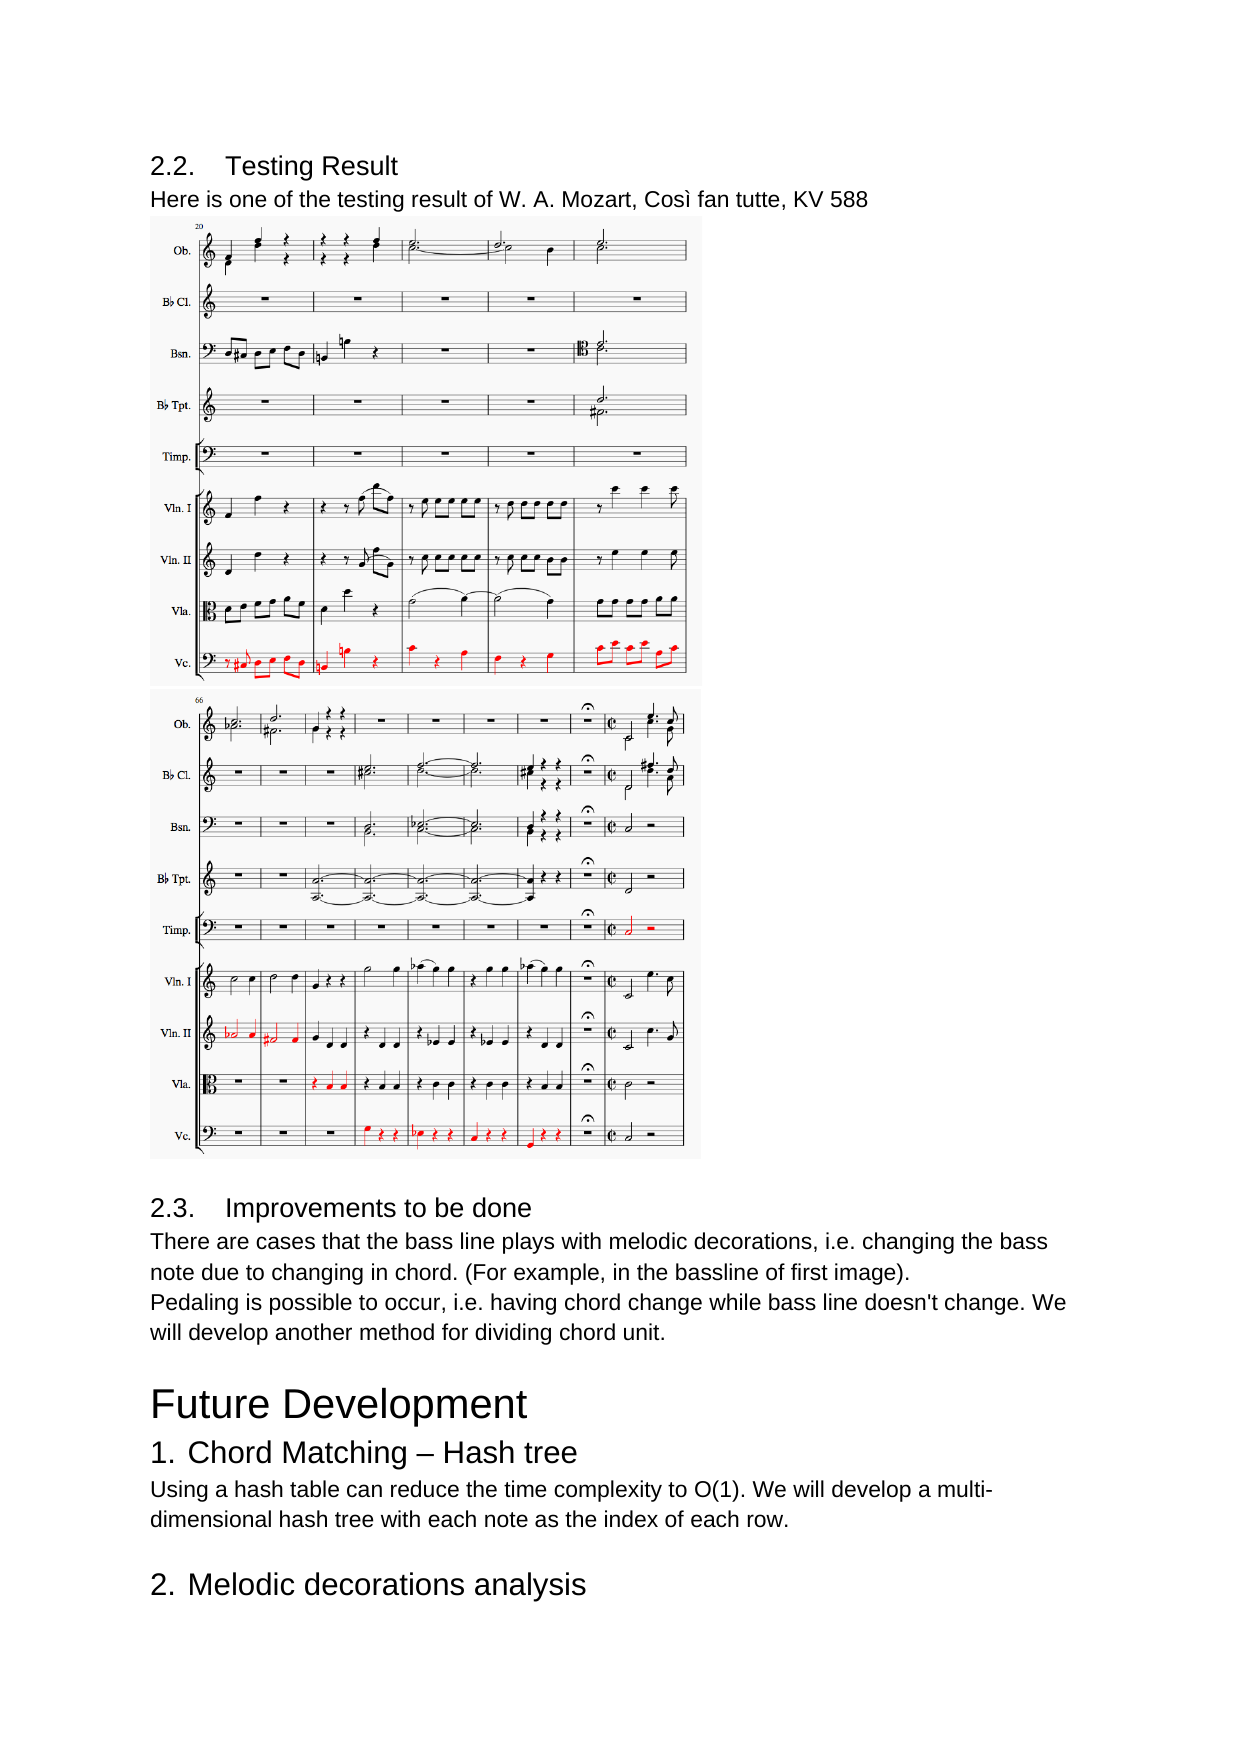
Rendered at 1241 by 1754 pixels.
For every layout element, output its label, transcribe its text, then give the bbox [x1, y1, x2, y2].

list Improvements to be done [150, 1192, 1090, 1223]
picture [150, 689, 701, 1159]
picture [150, 216, 703, 686]
text Using a hash table can reduce the time complexity to O(1). We will develop a multi-dimensional hash tree with each note as the index of each row. [150, 1476, 1090, 1532]
text Here is one of the testing result of W. A. Mozart, Così fan tutte, KV 588 [150, 186, 1090, 212]
list Chord Matching – Hash tree [150, 1434, 1090, 1470]
list Testing Result [150, 150, 1090, 181]
text Pedaling is possible to occur, i.e. having chord change while bass line doesn't change. We will develop another method for dividing chord unit. [150, 1289, 1090, 1345]
text Future Development [150, 1379, 1090, 1427]
list Melodic decorations analysis [150, 1566, 1090, 1602]
text There are cases that the bass line plays with melodic decorations, i.e. changing the bass note due to changing in chord. (For example, in the bassline of first image). [150, 1228, 1090, 1285]
